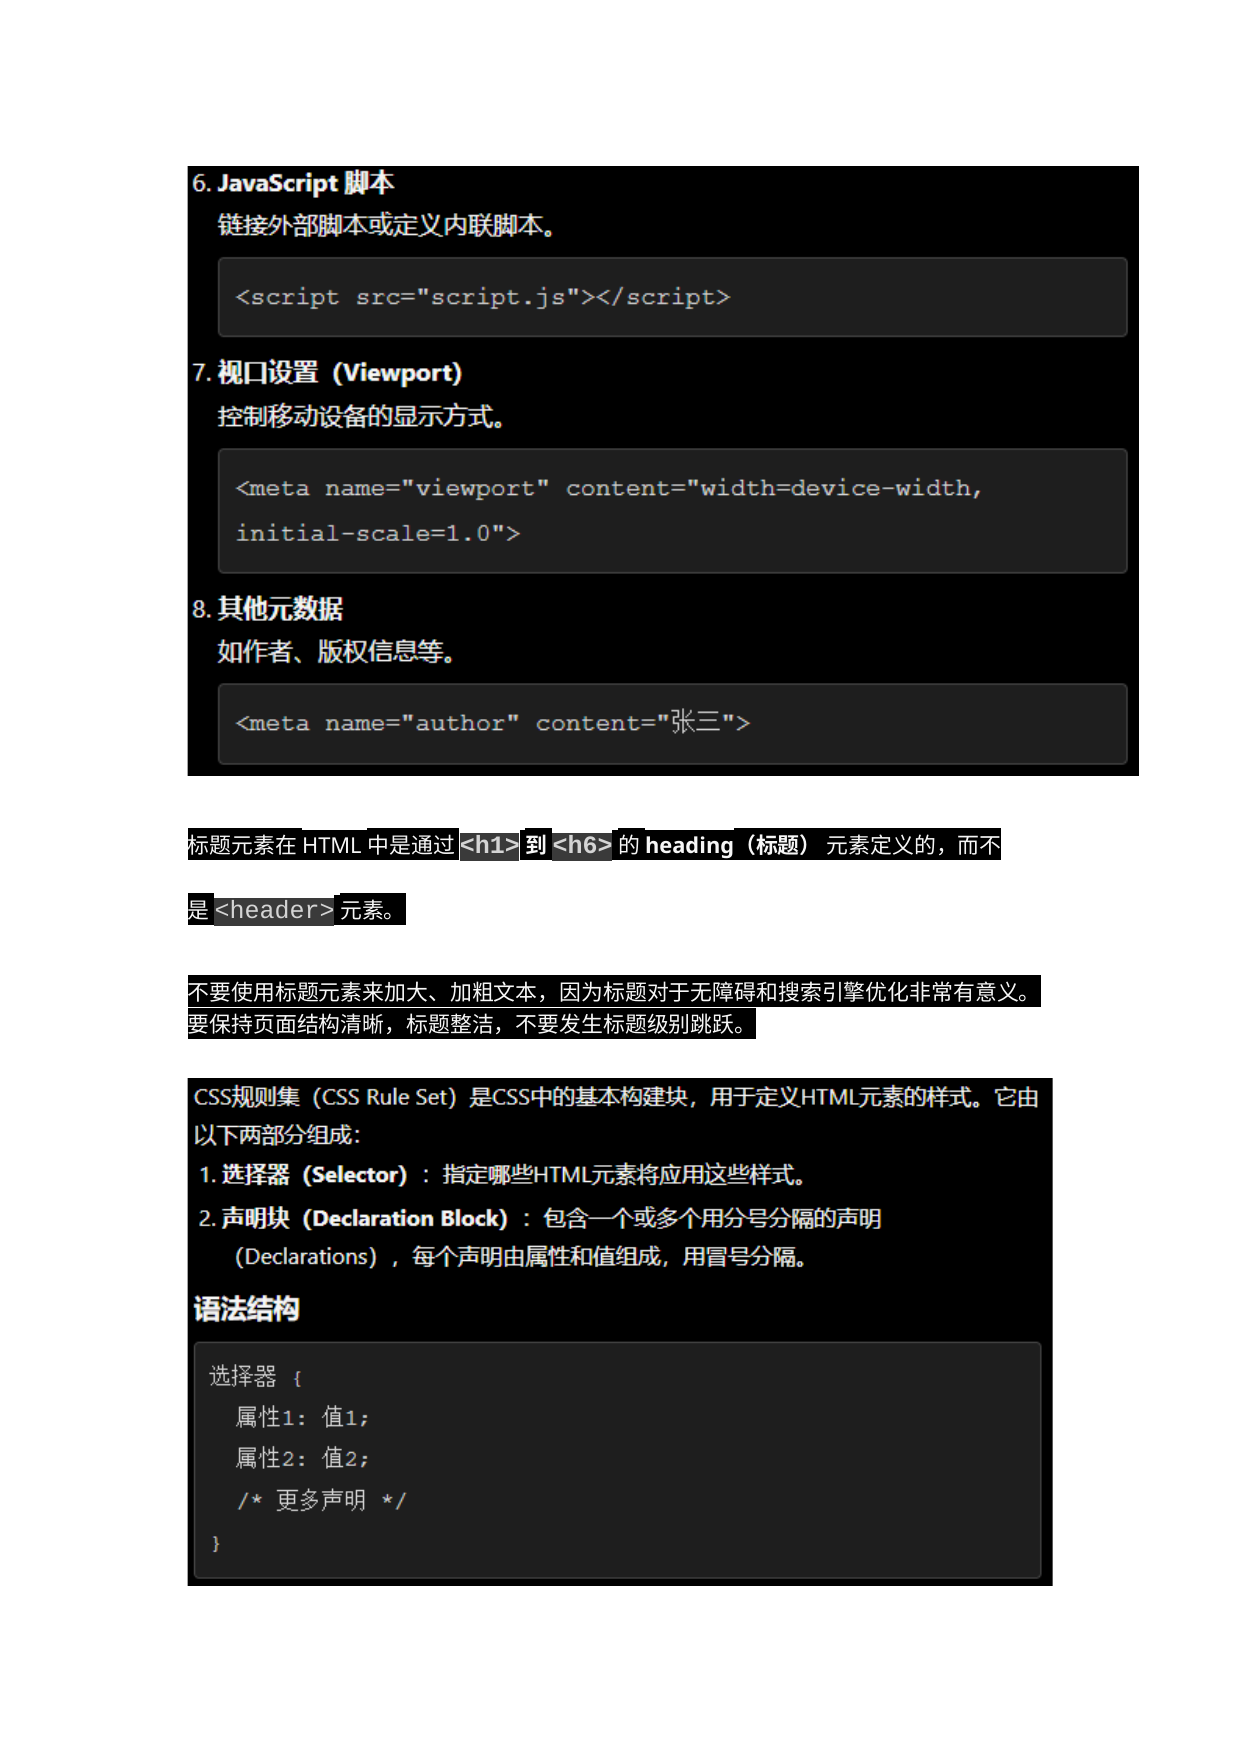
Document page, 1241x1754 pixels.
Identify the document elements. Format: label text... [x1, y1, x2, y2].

picture [187, 1078, 1053, 1586]
text 不要使用标题元素来加大、加粗文本，因为标题对于无障碍和搜索引擎优化非常有意义。要保持页面结构清晰，标题整洁，不要发生标题级别跳跃。 [187, 974, 1053, 1039]
text 标题元素在 HTML 中是通过 <h1> 到 <h6> 的 heading（标题） 元素定义的，而不是 <header> 元素。 [187, 812, 1053, 942]
picture [187, 166, 1139, 776]
